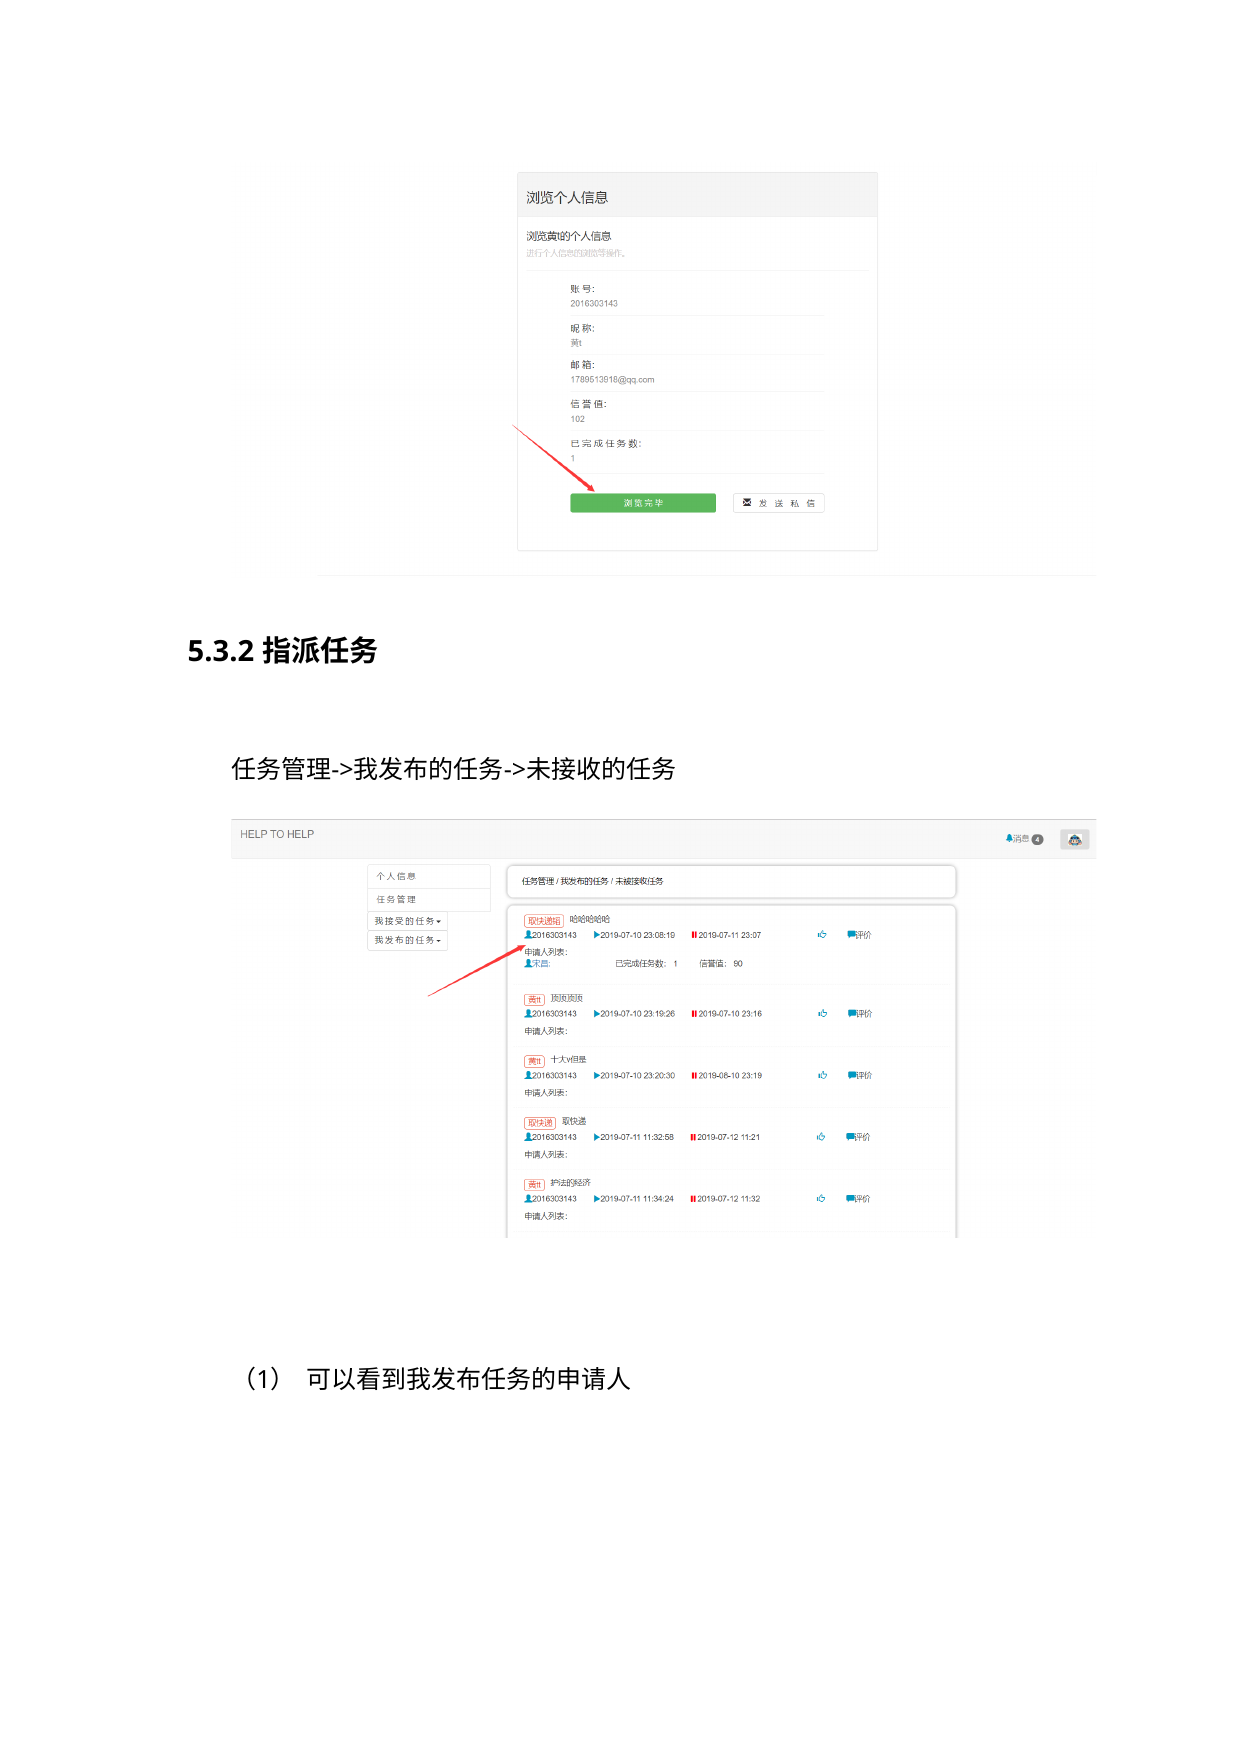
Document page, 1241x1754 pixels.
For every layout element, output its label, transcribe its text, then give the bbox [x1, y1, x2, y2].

text 任务管理->我发布的任务->未接收的任务 [231, 735, 1053, 800]
picture [231, 162, 1097, 578]
subtitle 5.3.2 指派任务 [187, 616, 1053, 681]
picture [231, 819, 1097, 1238]
list 可以看到我发布任务的申请人 [231, 1345, 1053, 1410]
